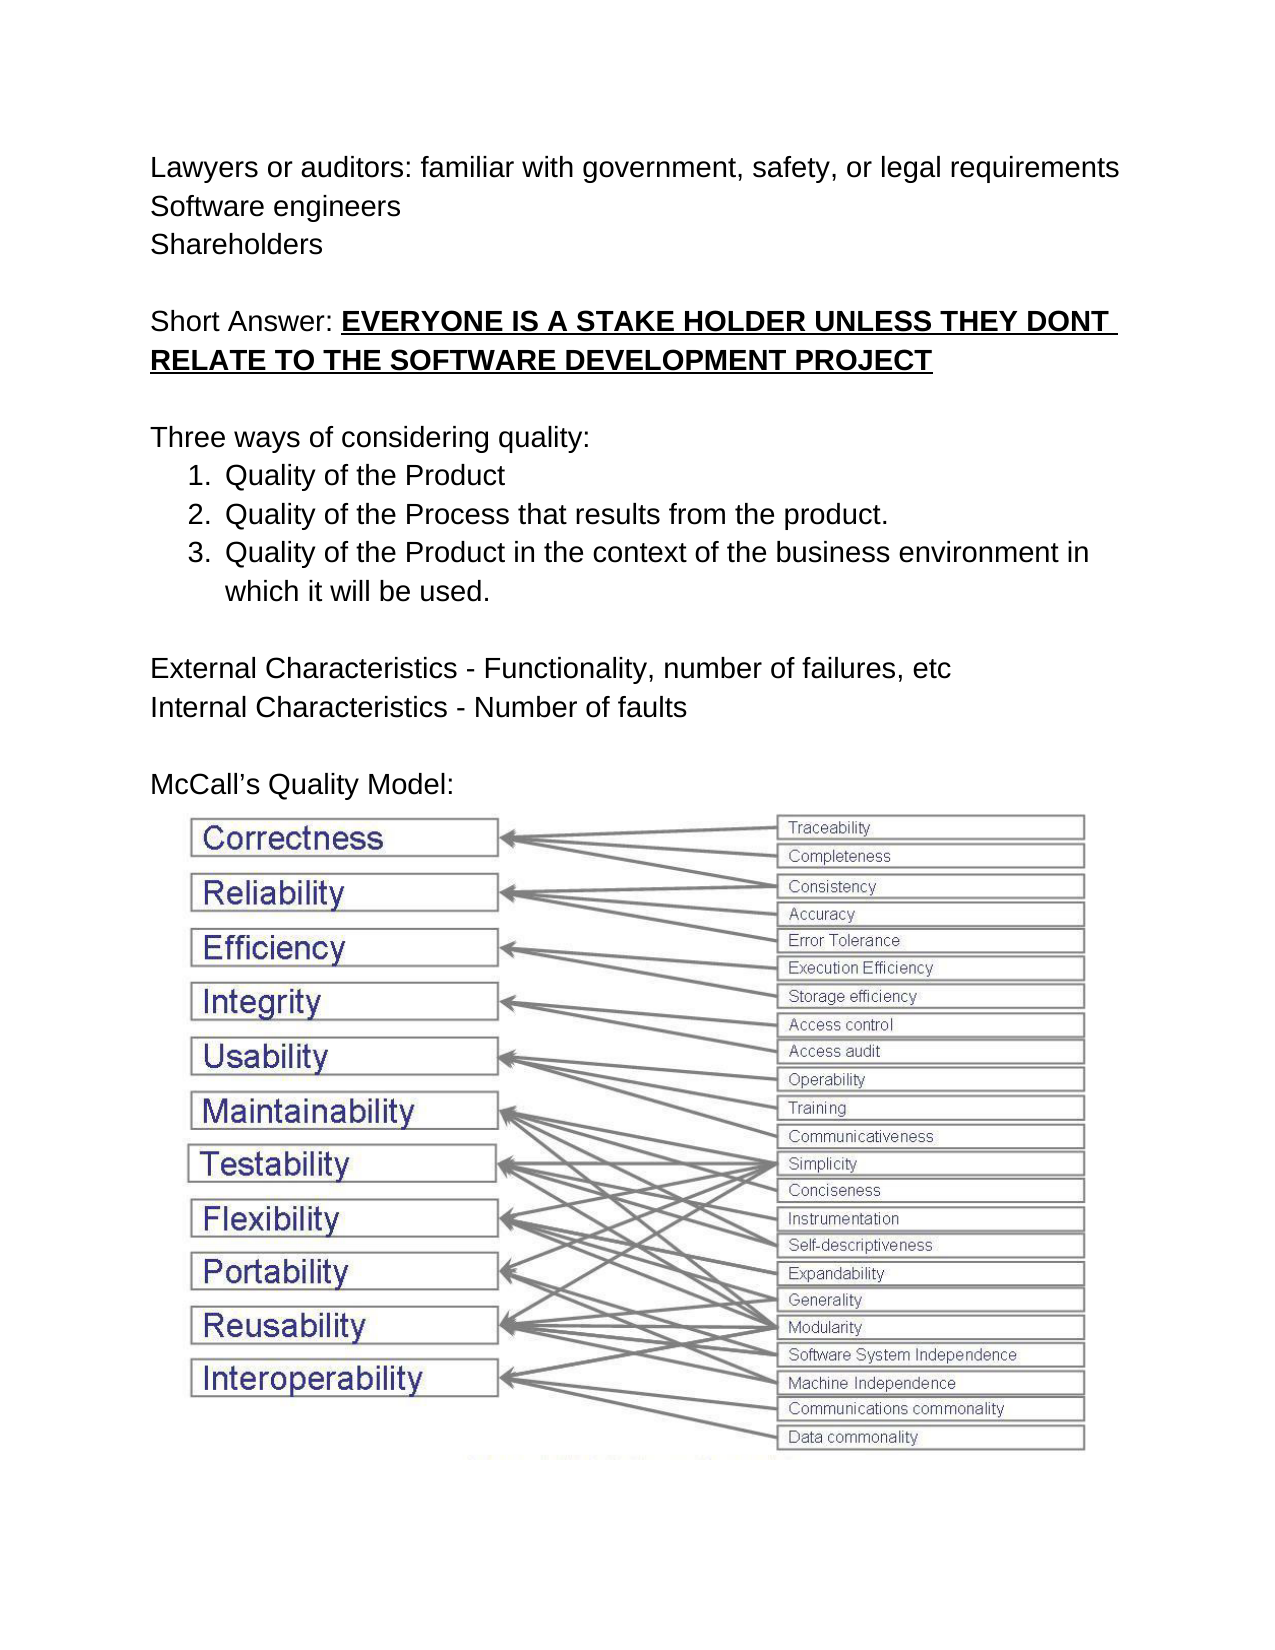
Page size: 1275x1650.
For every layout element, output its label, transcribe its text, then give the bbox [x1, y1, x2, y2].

text Internal Characteristics - Number of faults [150, 689, 1125, 723]
text Software engineers [150, 188, 1125, 222]
text Three ways of considering quality: [150, 420, 1125, 453]
text External Characteristics - Functionality, number of failures, etc [150, 651, 1125, 684]
text Shareholders Short Answer: EVERYONE IS A STAKE HOLDER UNLESS THEY DONT RELATE TO THE SOFTWARE DEVELOPMENT PROJECT [150, 227, 1125, 376]
text McCall’s Quality Model: [150, 767, 1125, 800]
list Quality of the Product [187, 458, 1125, 492]
text Lawyers or auditors: familiar with government, safety, or legal requirements [150, 150, 1125, 183]
picture [150, 805, 1125, 1460]
list Quality of the Process that results from the product. [187, 497, 1125, 530]
list Quality of the Product in the context of the business environment in which it will be used. [187, 535, 1125, 607]
